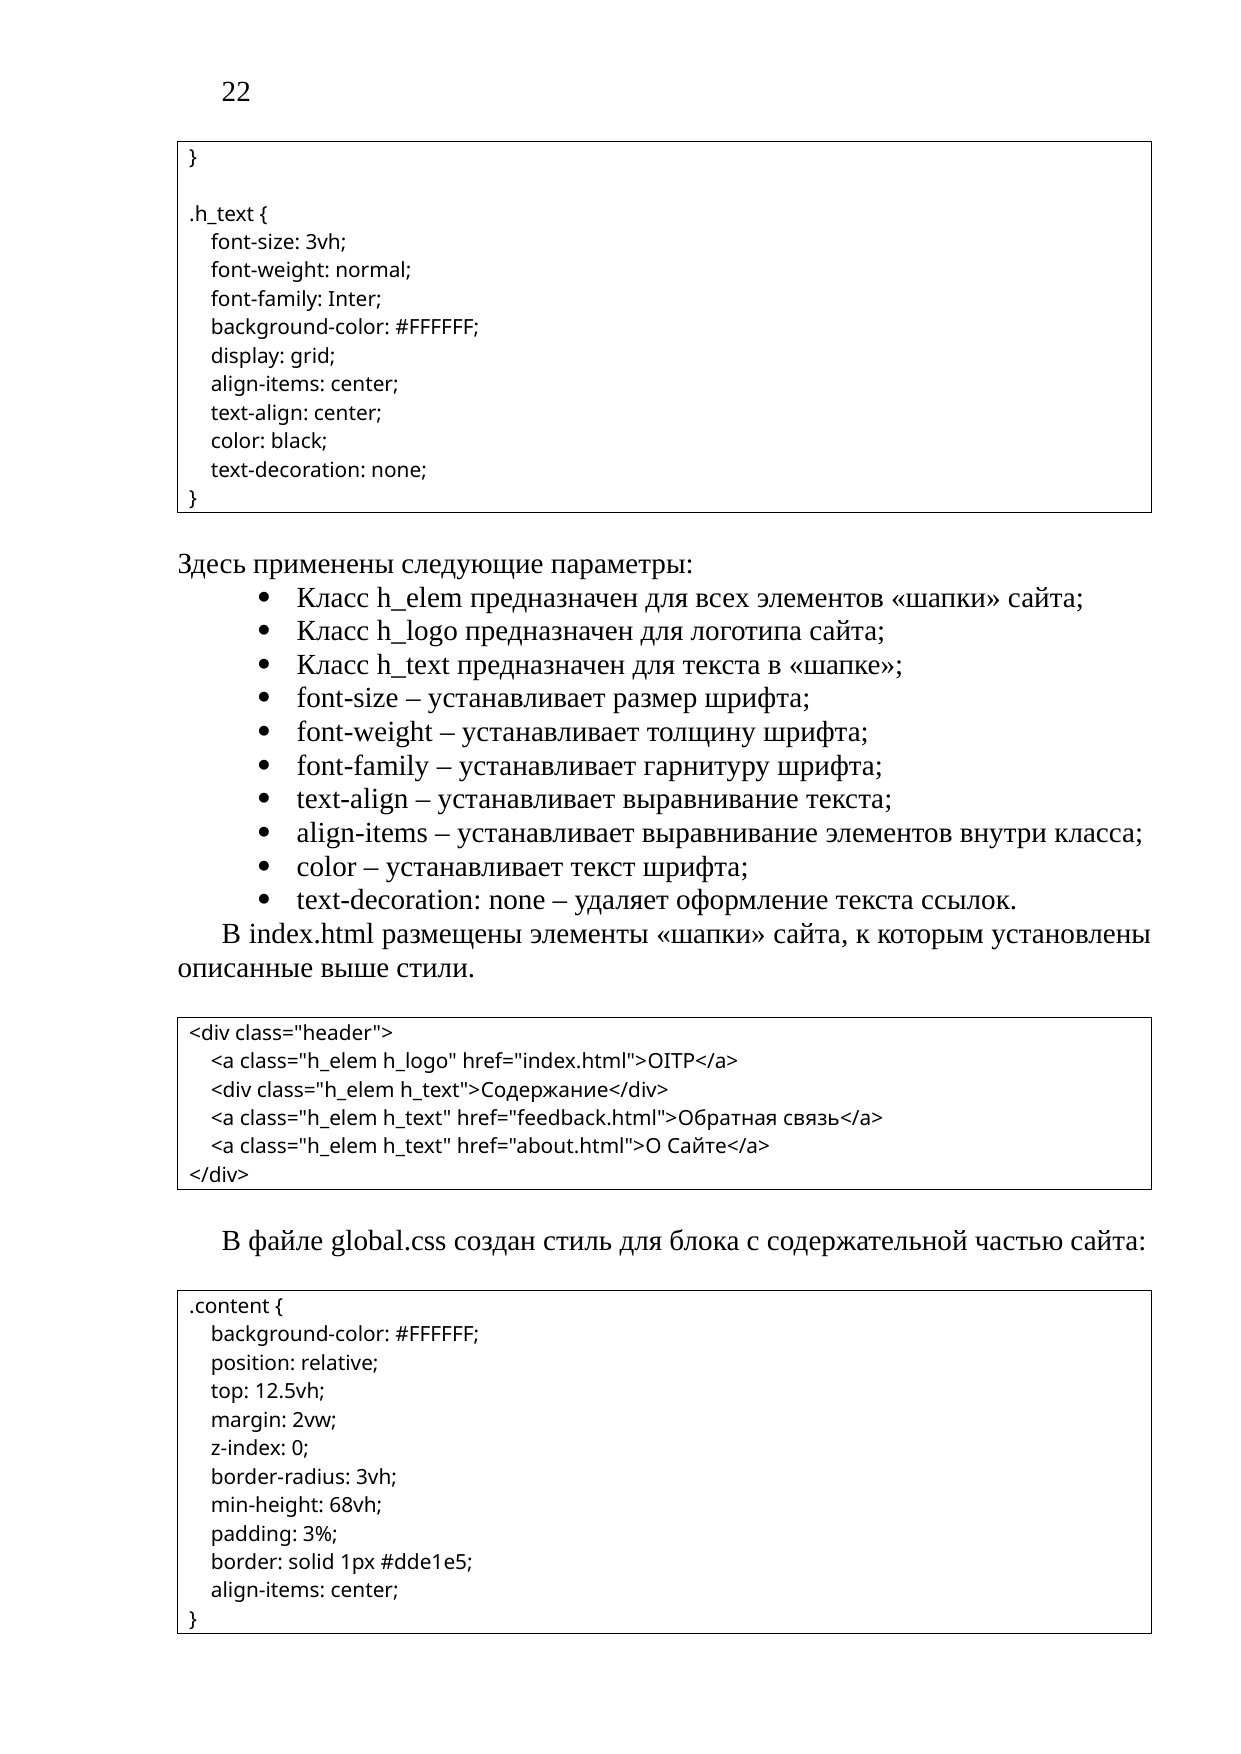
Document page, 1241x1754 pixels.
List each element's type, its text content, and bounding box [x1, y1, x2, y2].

text Здесь применены следующие параметры: [177, 546, 1152, 580]
list font-weight – устанавливает толщину шрифта; [259, 714, 1152, 748]
list text-decoration: none – удаляет оформление текста ссылок. [259, 882, 1152, 916]
text В файле global.css создан стиль для блока с содержательной частью сайта: [177, 1223, 1152, 1257]
list font-family – устанавливает гарнитуру шрифта; [259, 748, 1152, 782]
list text-align – устанавливает выравнивание текста; [259, 782, 1152, 815]
list font-size – устанавливает размер шрифта; [259, 681, 1152, 714]
text В index.html размещены элементы «шапки» сайта, к которым установлены описанные выше стили. [177, 916, 1152, 983]
list align-items – устанавливает выравнивание элементов внутри класса; [259, 815, 1152, 849]
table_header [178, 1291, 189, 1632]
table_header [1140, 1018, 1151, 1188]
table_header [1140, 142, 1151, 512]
list Класс h_text предназначен для текста в «шапке»; [259, 647, 1152, 681]
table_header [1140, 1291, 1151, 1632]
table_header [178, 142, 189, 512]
list color – устанавливает текст шрифта; [259, 849, 1152, 882]
list Класс h_elem предназначен для всех элементов «шапки» сайта; [259, 580, 1152, 613]
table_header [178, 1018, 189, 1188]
list Класс h_logo предназначен для логотипа сайта; [259, 613, 1152, 647]
